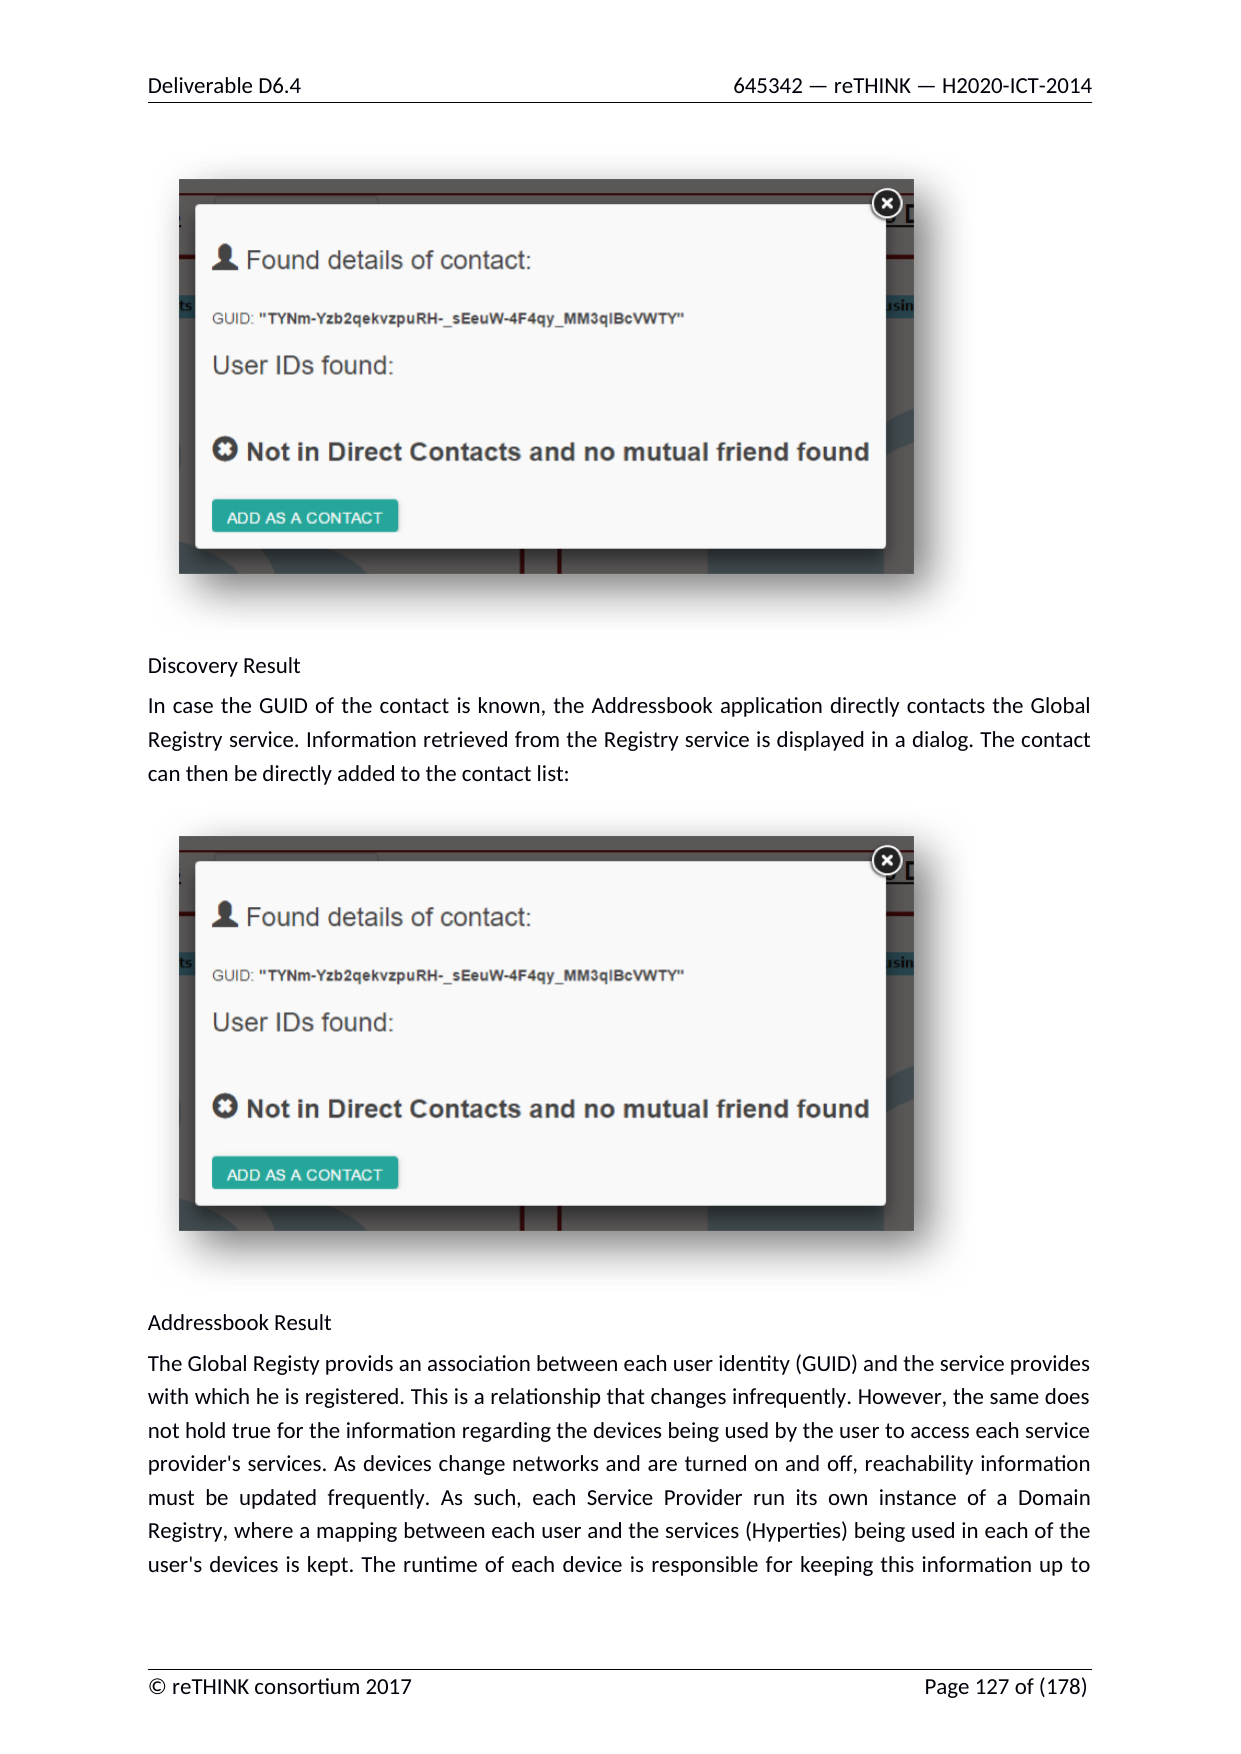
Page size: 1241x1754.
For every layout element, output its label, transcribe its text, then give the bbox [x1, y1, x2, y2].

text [148, 1349, 1092, 1578]
text Addressbook Result [148, 1308, 1092, 1336]
picture [147, 804, 979, 1296]
text In case the GUID of the contact is known, the Addressbook application directly contacts the Global Registry service. Information retrieved from the Registry service is displayed in a dialog. The contact can then be directly added to the contact list: [148, 692, 1092, 787]
picture [147, 147, 979, 639]
text Discovery Result [148, 651, 1092, 679]
